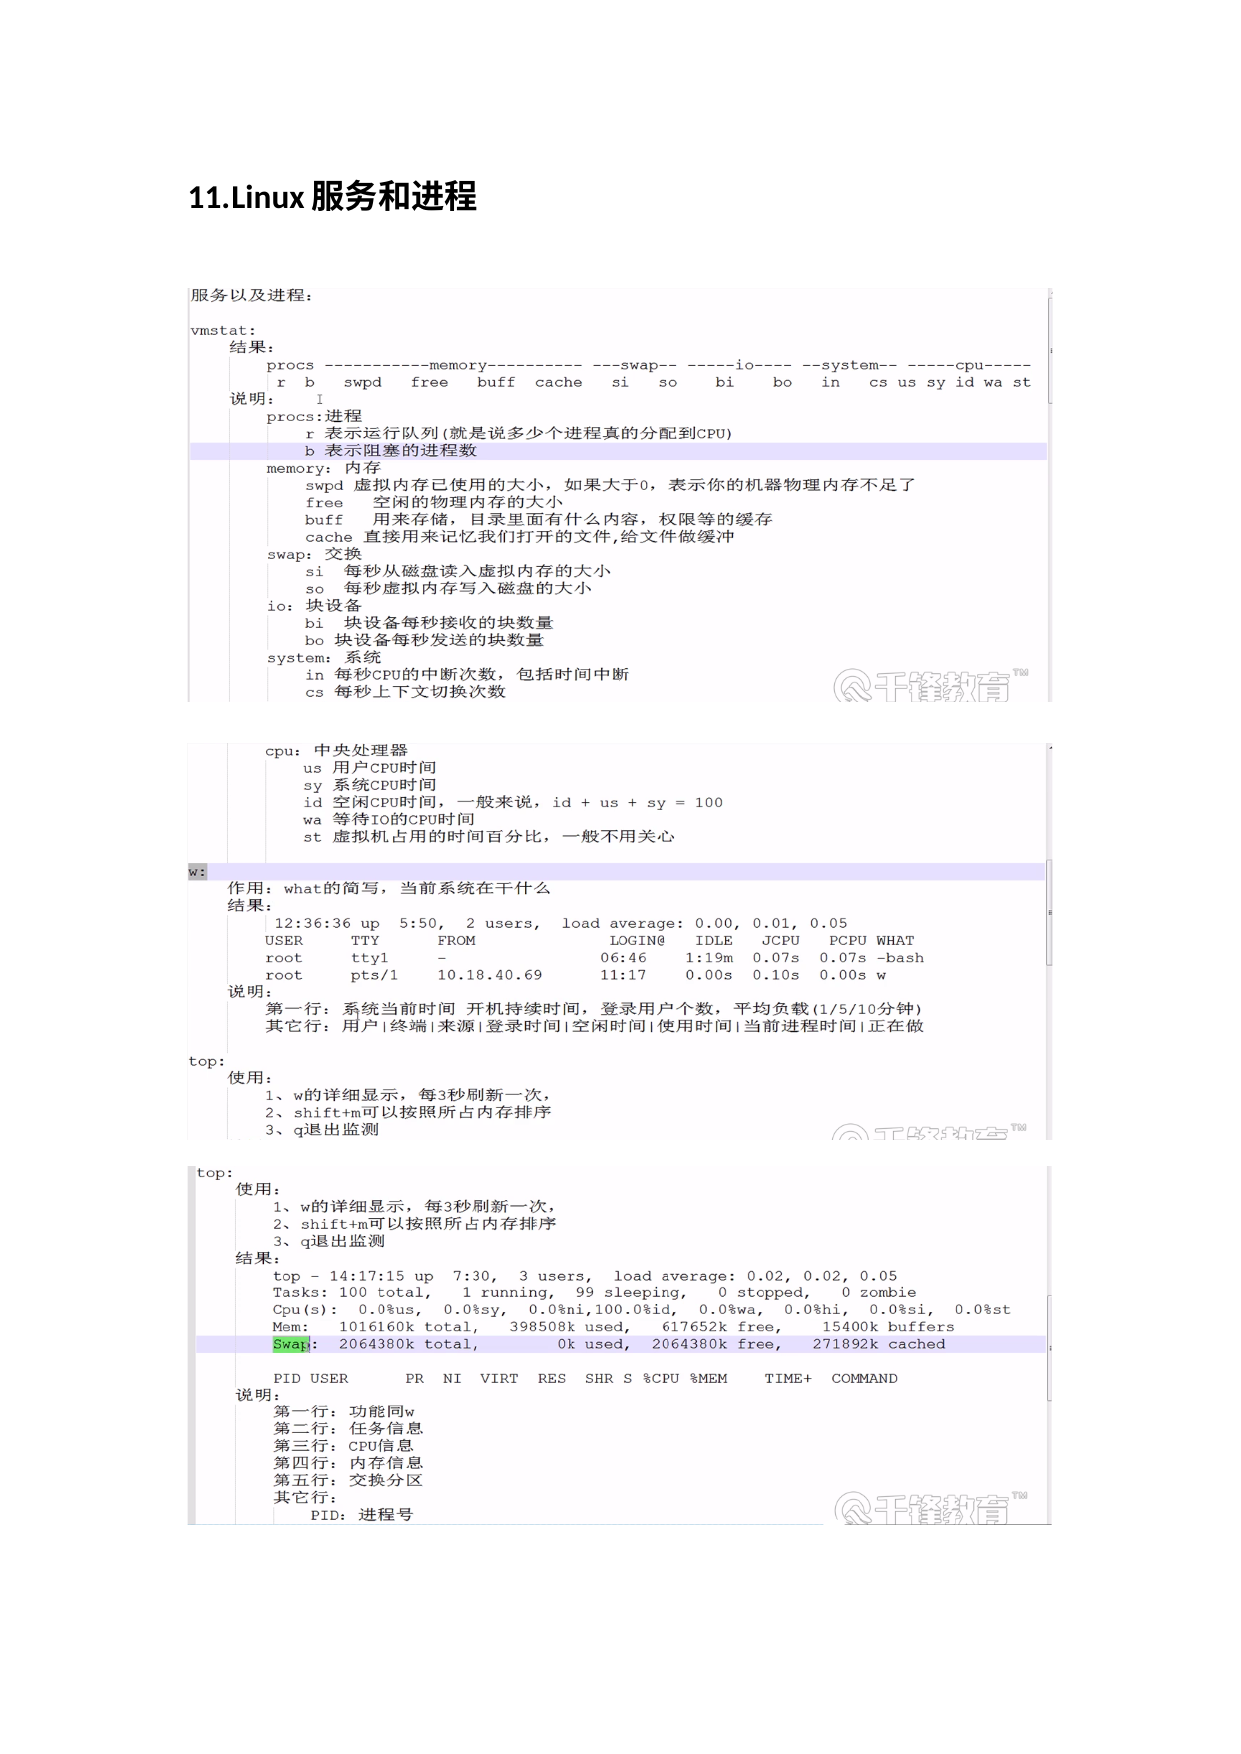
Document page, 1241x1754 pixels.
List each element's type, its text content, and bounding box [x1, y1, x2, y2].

picture [187, 288, 1053, 702]
picture [187, 743, 1053, 1140]
picture [187, 1166, 1052, 1525]
subtitle Linux服务和进程 [187, 162, 1053, 227]
